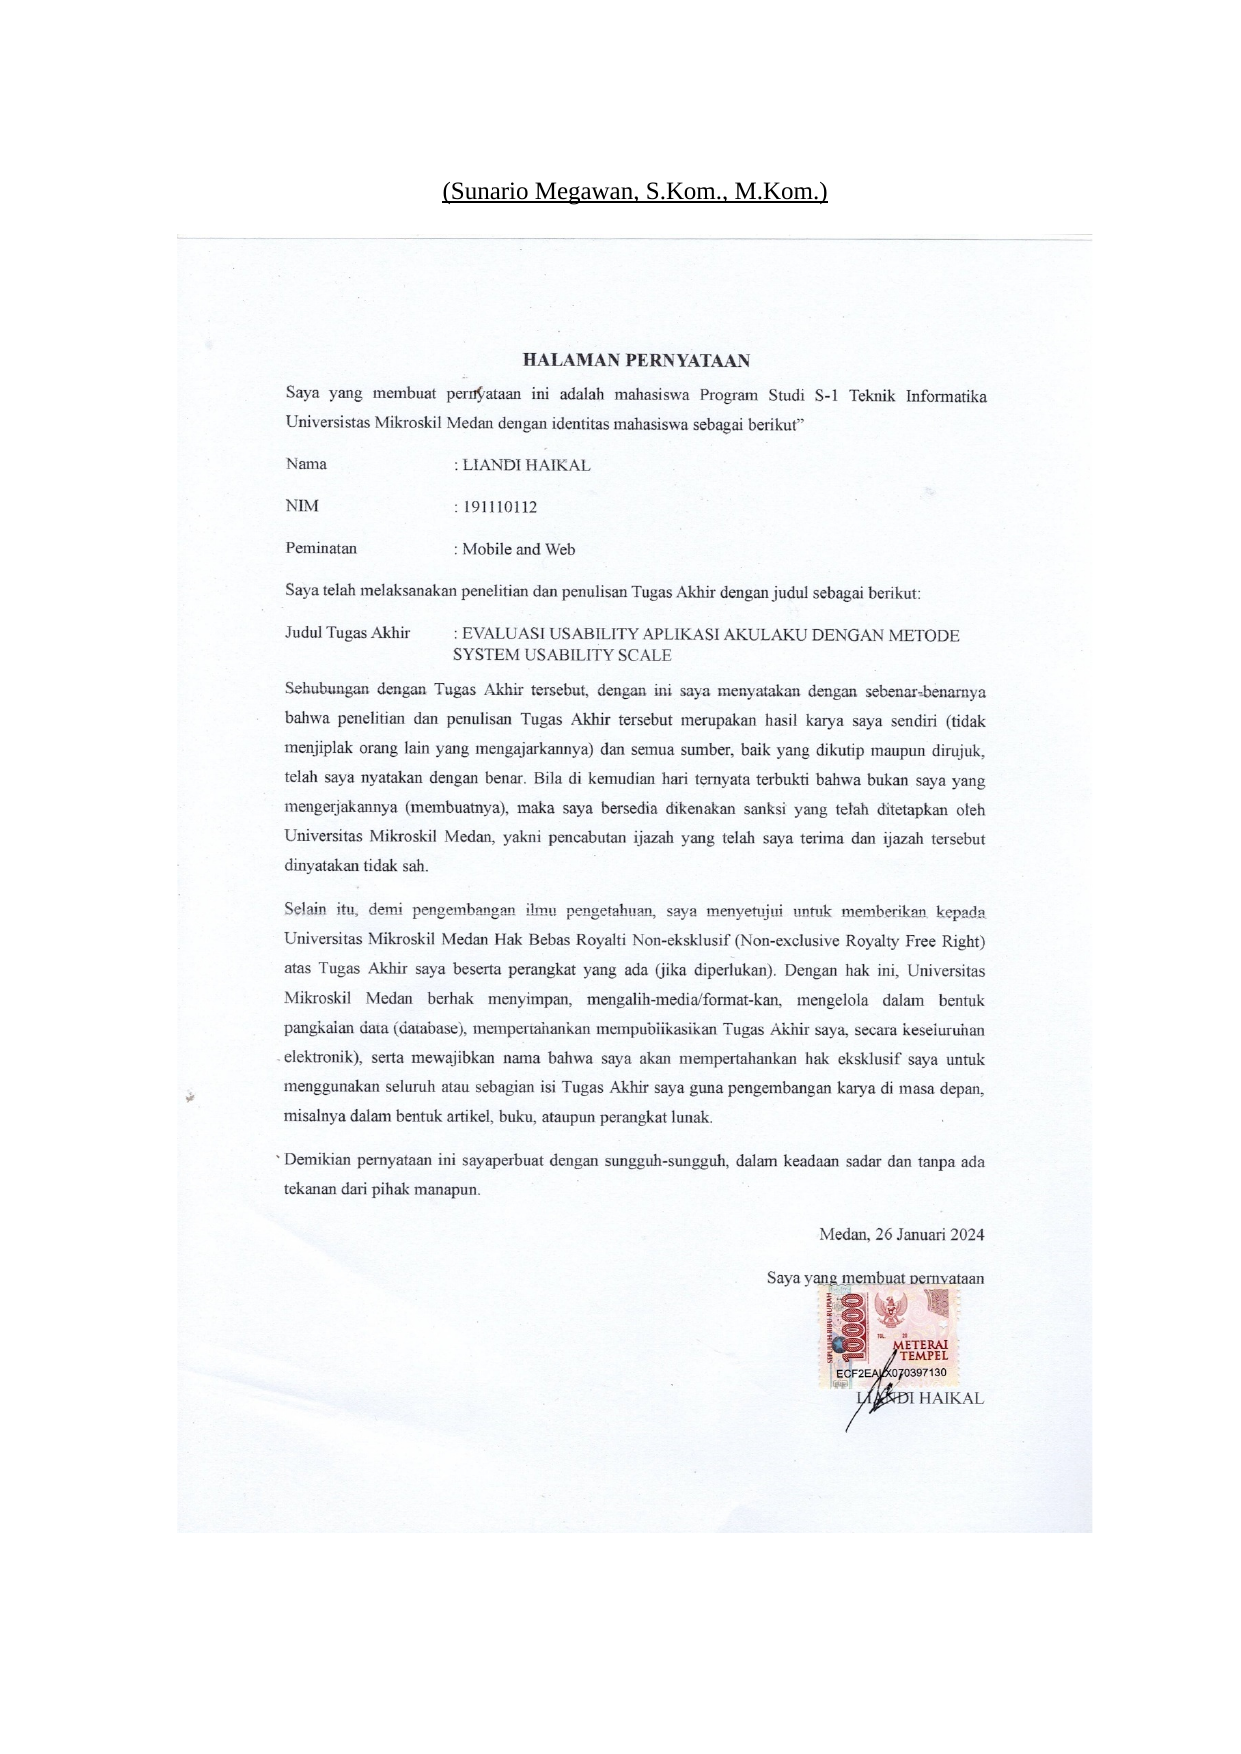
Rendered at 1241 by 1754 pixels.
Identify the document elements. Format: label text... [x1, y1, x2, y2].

text (Sunario Megawan, S.Kom., M.Kom.) [177, 148, 1092, 205]
picture [177, 234, 1093, 1533]
